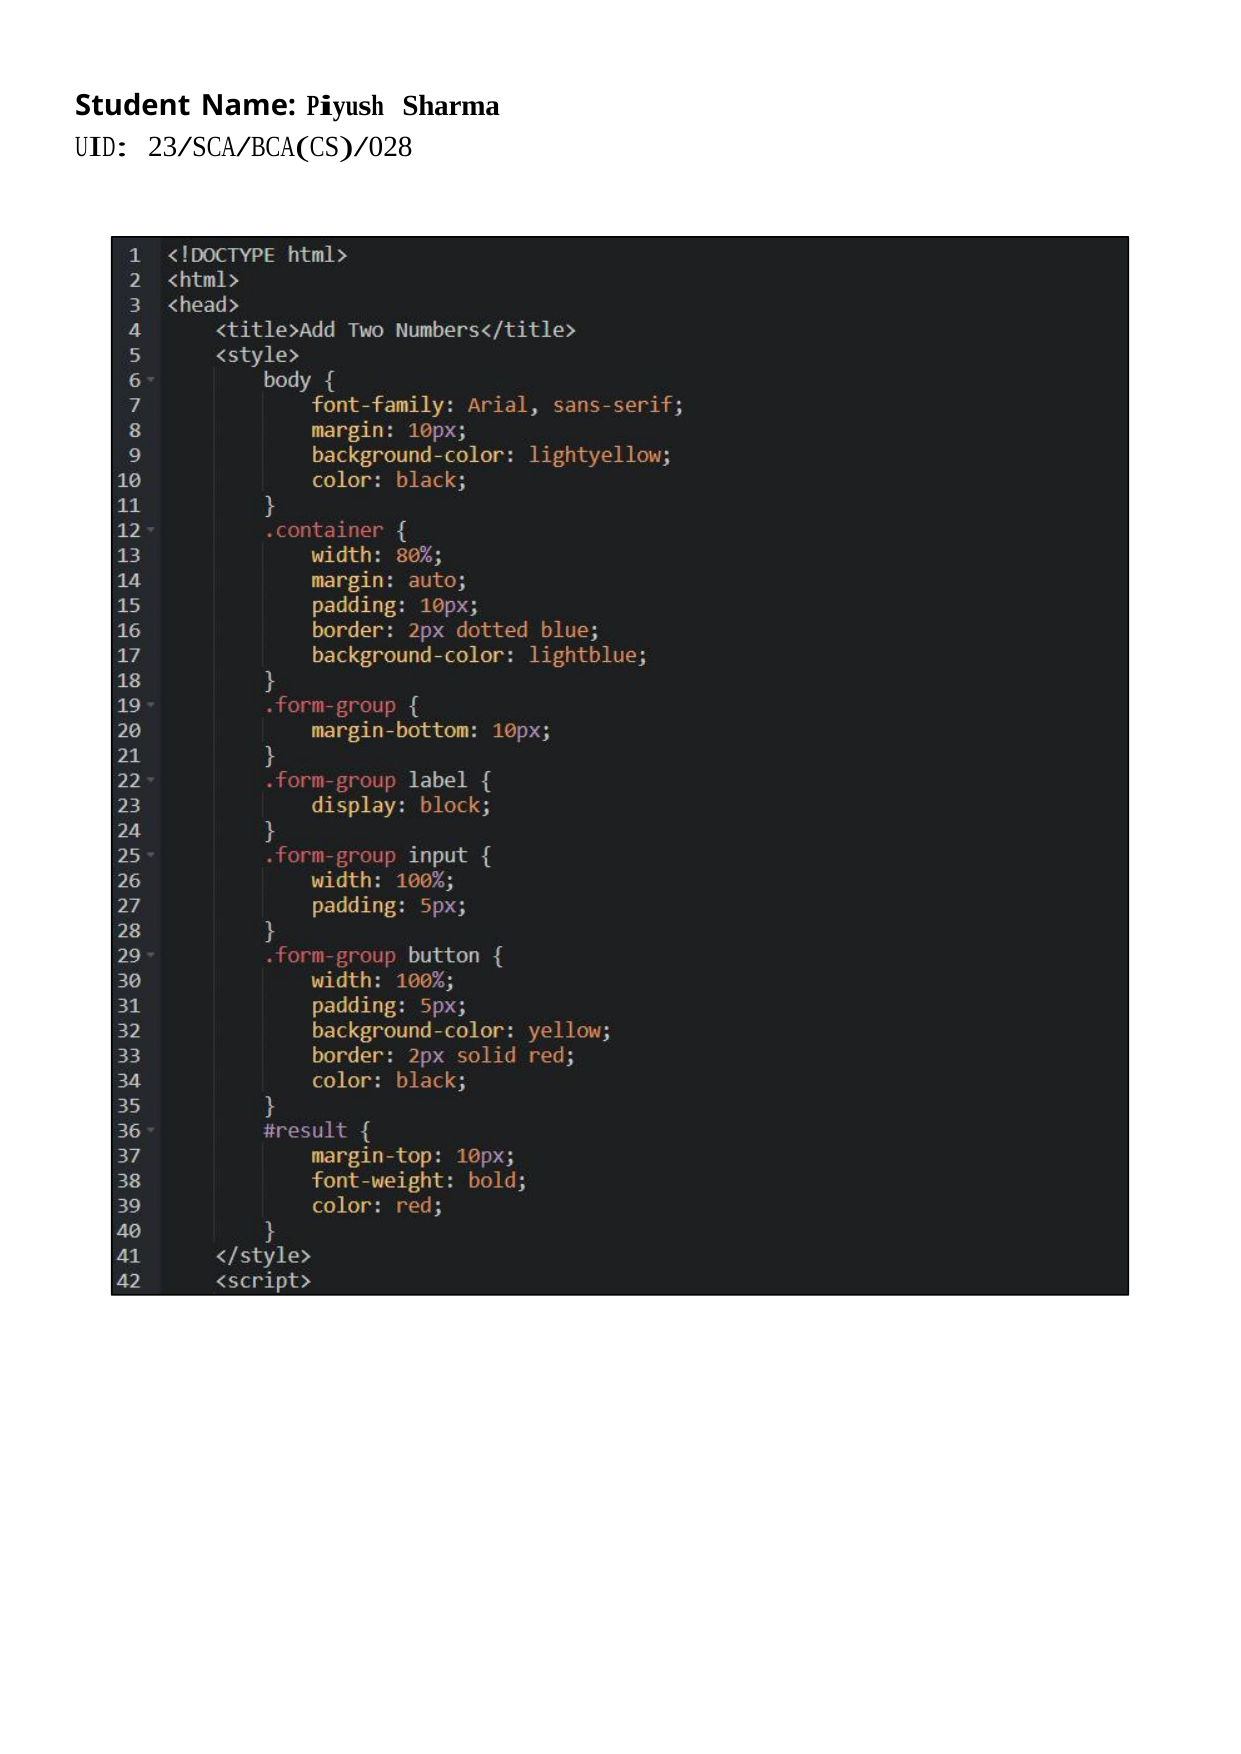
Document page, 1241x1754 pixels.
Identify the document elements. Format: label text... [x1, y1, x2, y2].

picture [113, 238, 1127, 1294]
text Student Name: Piyush Sharma [75, 77, 1186, 125]
text UID: 23/SCA/BCA(CS)/028 [75, 129, 1186, 162]
